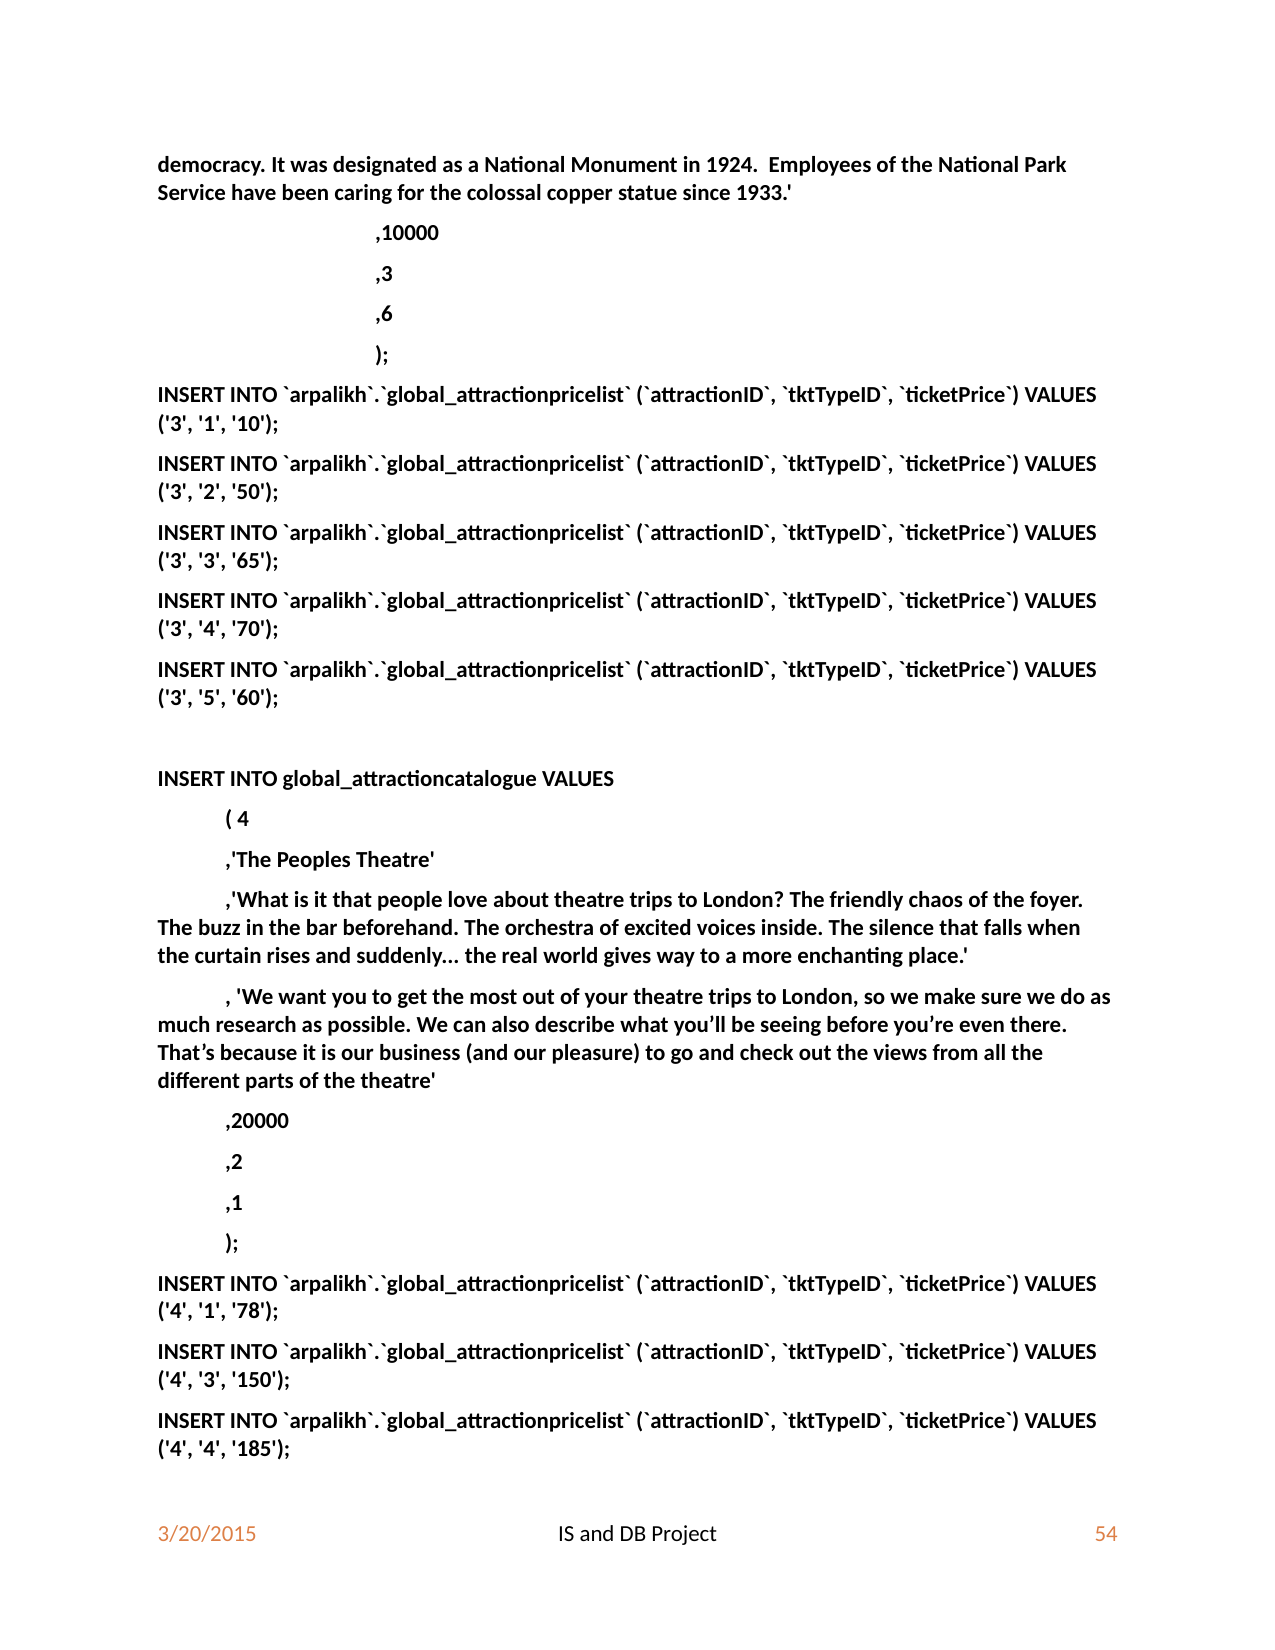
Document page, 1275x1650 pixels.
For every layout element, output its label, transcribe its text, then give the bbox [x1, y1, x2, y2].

text ,20000 [157, 1107, 1117, 1134]
text ,'The Peoples Theatre' [157, 845, 1117, 873]
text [157, 150, 1117, 206]
text ); [157, 1228, 1117, 1256]
text ,10000 [157, 218, 1117, 247]
text ( 4 [157, 804, 1117, 832]
text INSERT INTO `arpalikh`.`global_attractionpricelist` (`attractionID`, `tktTypeID`, `ticketPrice`) VALUES ('3', '1', '10'); [157, 381, 1117, 437]
text INSERT INTO `arpalikh`.`global_attractionpricelist` (`attractionID`, `tktTypeID`, `ticketPrice`) VALUES ('3', '4', '70'); [157, 586, 1117, 642]
text INSERT INTO `arpalikh`.`global_attractionpricelist` (`attractionID`, `tktTypeID`, `ticketPrice`) VALUES ('3', '2', '50'); [157, 449, 1117, 505]
text ,'What is it that people love about theatre trips to London? The friendly chaos of the foyer. The buzz in the bar beforehand. The orchestra of excited voices inside. The silence that falls when the curtain rises and suddenly... the real world gives way to a more enchanting place.' [157, 885, 1117, 969]
text , 'We want you to get the most out of your theatre trips to London, so we make sure we do as much research as possible. We can also describe what you’ll be seeing before you’re even there. That’s because it is our business (and our pleasure) to go and check out the views from all the different parts of the theatre' [157, 982, 1117, 1094]
text INSERT INTO `arpalikh`.`global_attractionpricelist` (`attractionID`, `tktTypeID`, `ticketPrice`) VALUES ('4', '3', '150'); [157, 1337, 1117, 1393]
text INSERT INTO `arpalikh`.`global_attractionpricelist` (`attractionID`, `tktTypeID`, `ticketPrice`) VALUES ('4', '4', '185'); [157, 1406, 1117, 1462]
text INSERT INTO `arpalikh`.`global_attractionpricelist` (`attractionID`, `tktTypeID`, `ticketPrice`) VALUES ('3', '5', '60'); [157, 655, 1117, 711]
text ); [157, 340, 1117, 368]
text INSERT INTO `arpalikh`.`global_attractionpricelist` (`attractionID`, `tktTypeID`, `ticketPrice`) VALUES ('4', '1', '78'); [157, 1269, 1117, 1325]
text INSERT INTO global_attractioncatalogue VALUES [157, 764, 1117, 792]
text INSERT INTO `arpalikh`.`global_attractionpricelist` (`attractionID`, `tktTypeID`, `ticketPrice`) VALUES ('3', '3', '65'); [157, 518, 1117, 574]
text ,3 [157, 259, 1117, 287]
text ,2 [157, 1147, 1117, 1175]
text ,1 [157, 1188, 1117, 1216]
text ,6 [157, 299, 1117, 328]
